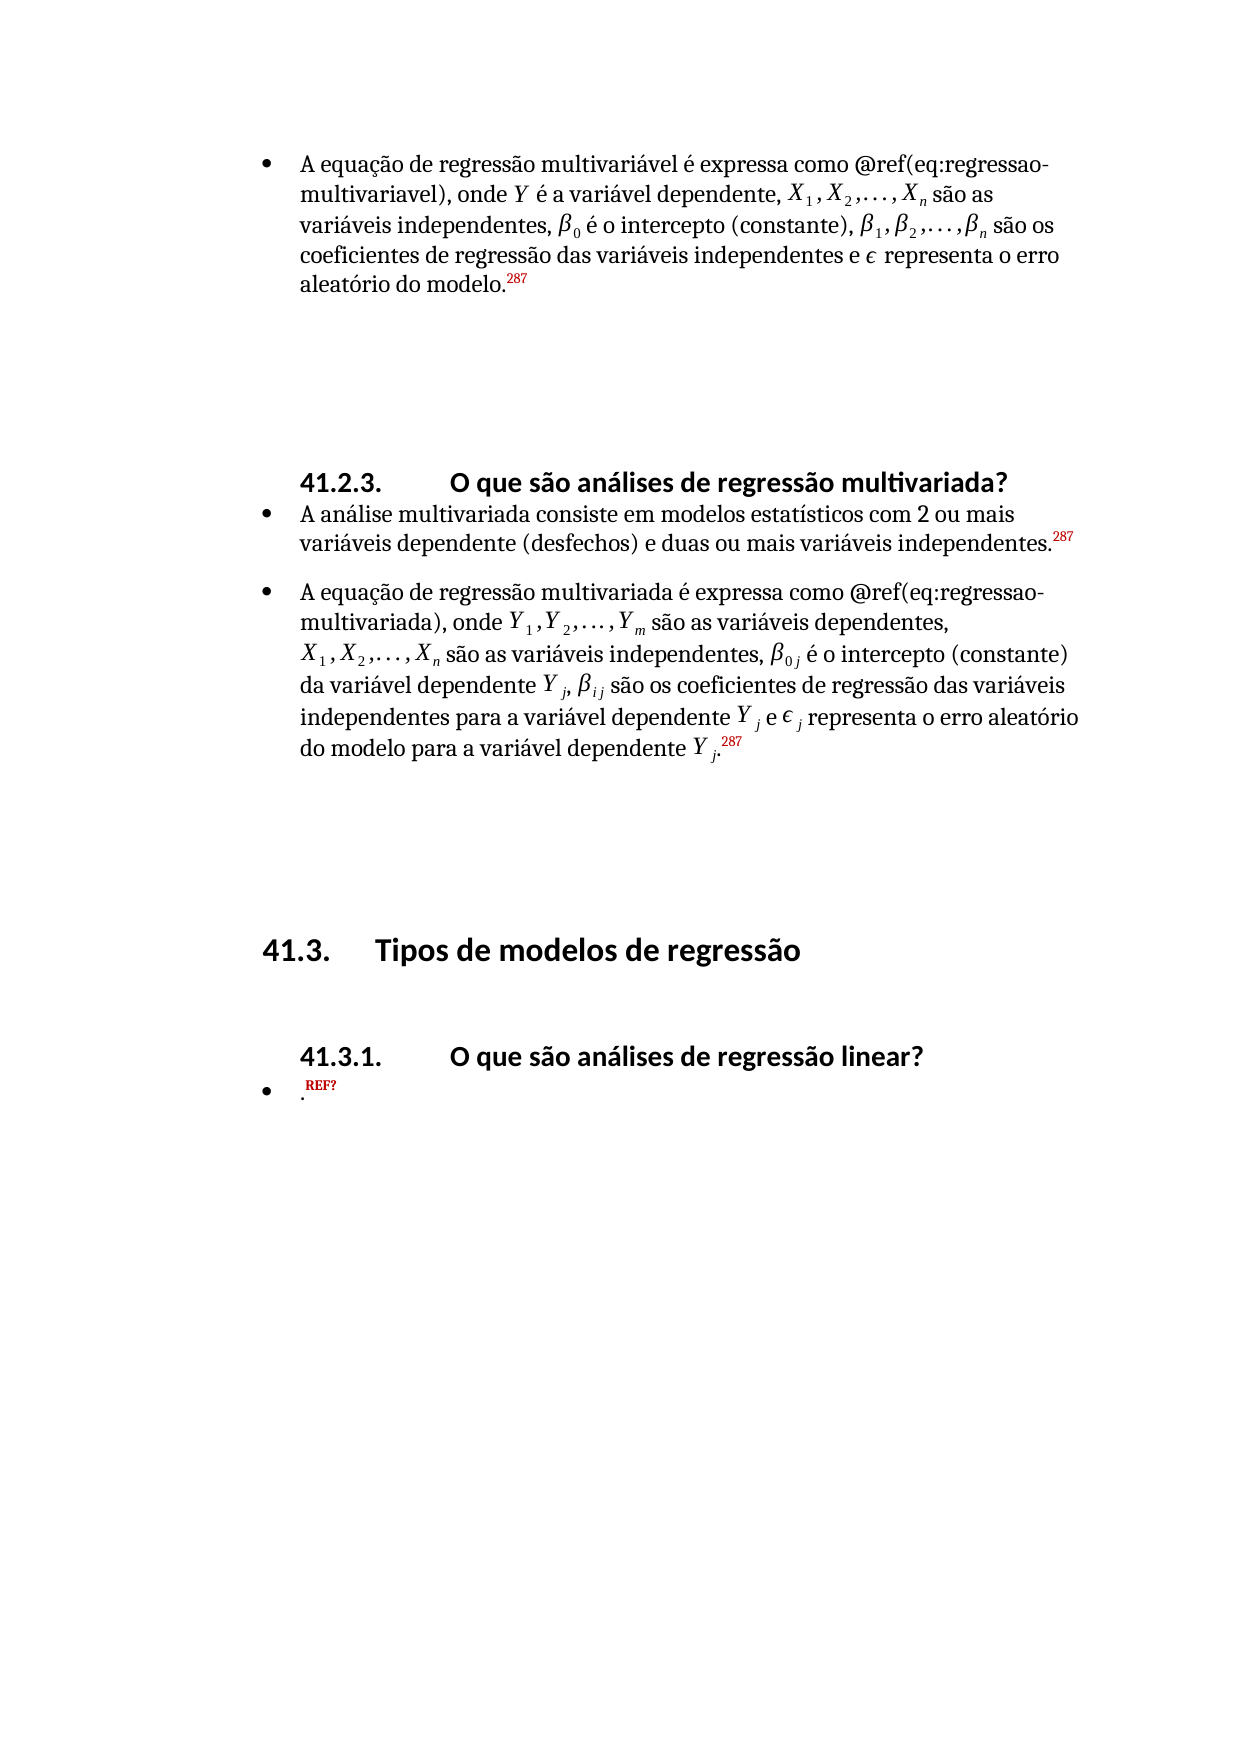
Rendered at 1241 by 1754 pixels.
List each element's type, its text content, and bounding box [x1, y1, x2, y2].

list .REF? [262, 1078, 1090, 1106]
subtitle Tipos de modelos de regressão [262, 929, 1090, 970]
list A análise multivariada consiste em modelos estatísticos com 2 ou mais variáveis dependente (desfechos) e duas ou mais variáveis independentes.287 [262, 500, 1090, 557]
list A equação de regressão multivariada é expressa como @ref(eq:regressao-multivariada), onde são as variáveis dependentes, são as variáveis independentes, é o intercepto (constante) da variável dependente , são os coeficientes de regressão das variáveis independentes para a variável dependente e representa o erro aleatório do modelo para a variável dependente .287 [262, 578, 1090, 764]
list A equação de regressão multivariável é expressa como @ref(eq:regressao-multivariavel), onde é a variável dependente, são as variáveis independentes, é o intercepto (constante), são os coeficientes de regressão das variáveis independentes e representa o erro aleatório do modelo.287 [262, 150, 1090, 299]
subtitle O que são análises de regressão multivariada? [300, 464, 1090, 500]
subtitle O que são análises de regressão linear? [300, 1038, 1090, 1074]
